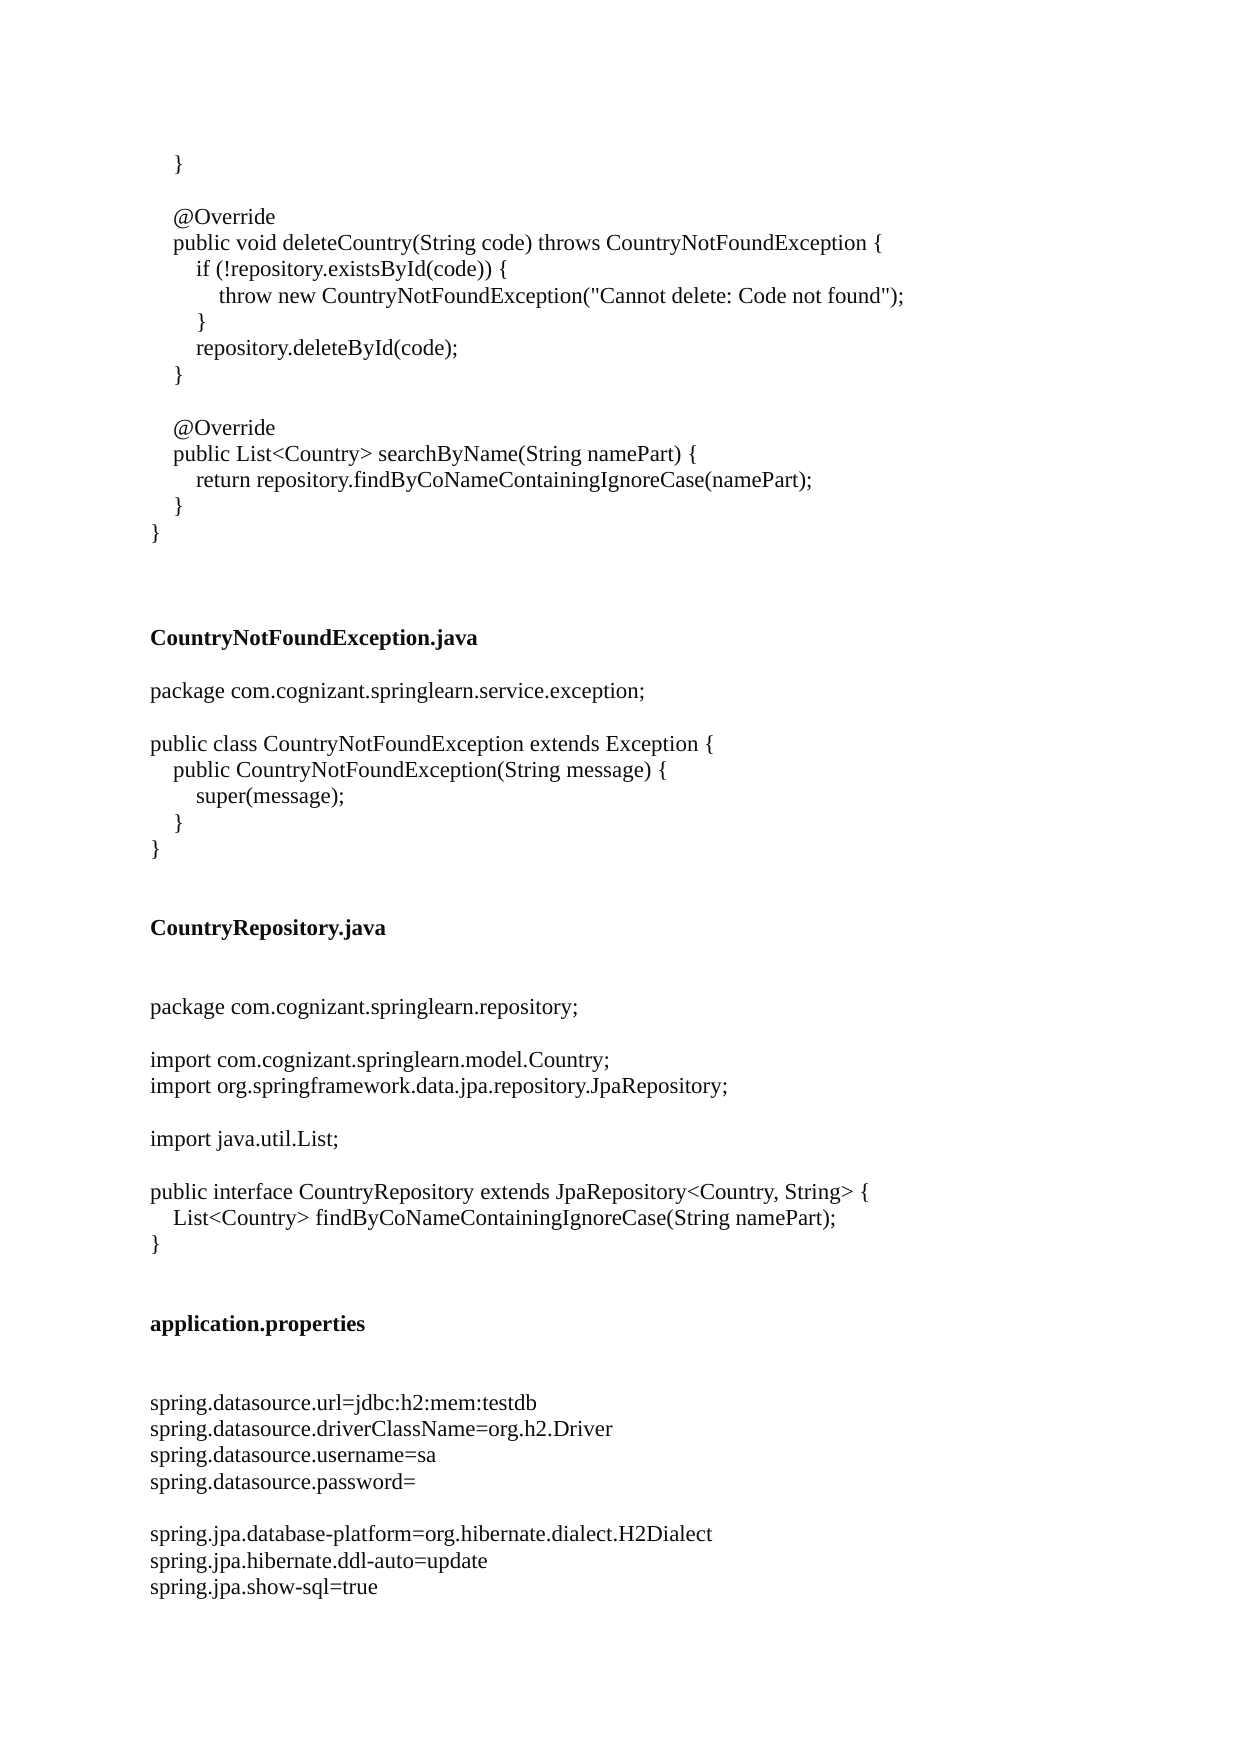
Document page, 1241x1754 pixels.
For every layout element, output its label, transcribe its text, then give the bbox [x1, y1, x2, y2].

text package com.cognizant.springlearn.repository; [150, 993, 1090, 1020]
text CountryRepository.java [150, 888, 1090, 941]
text import java.util.List; [150, 1125, 1090, 1151]
text CountryNotFoundException.java [150, 624, 1090, 651]
text @Override [150, 203, 1090, 229]
text } [150, 519, 1090, 545]
text } [150, 835, 1090, 862]
text public CountryNotFoundException(String message) { [150, 756, 1090, 782]
text public void deleteCountry(String code) throws CountryNotFoundException { [150, 229, 1090, 255]
text throw new CountryNotFoundException("Cannot delete: Code not found"); [150, 282, 1090, 308]
text public interface CountryRepository extends JpaRepository<Country, String> { [150, 1178, 1090, 1204]
text super(message); [150, 782, 1090, 809]
text spring.jpa.show-sql=true [150, 1573, 1090, 1599]
text public List<Country> searchByName(String namePart) { [150, 440, 1090, 466]
text application.properties [150, 1309, 1090, 1336]
text spring.datasource.url=jdbc:h2:mem:testdb [150, 1389, 1090, 1415]
text spring.jpa.database-platform=org.hibernate.dialect.H2Dialect [150, 1520, 1090, 1547]
text public class CountryNotFoundException extends Exception { [150, 730, 1090, 756]
text } [150, 1231, 1090, 1257]
text spring.datasource.password= [150, 1468, 1090, 1494]
text if (!repository.existsById(code)) { [150, 255, 1090, 282]
text } [150, 150, 1090, 176]
text List<Country> findByCoNameContainingIgnoreCase(String namePart); [150, 1204, 1090, 1231]
text spring.datasource.username=sa [150, 1441, 1090, 1468]
text } [150, 308, 1090, 334]
text spring.jpa.hibernate.ddl-auto=update [150, 1547, 1090, 1573]
text } [150, 493, 1090, 519]
text spring.datasource.driverClassName=org.h2.Driver [150, 1415, 1090, 1441]
text @Override [150, 413, 1090, 440]
text repository.deleteById(code); [150, 334, 1090, 361]
text } [150, 809, 1090, 835]
text return repository.findByCoNameContainingIgnoreCase(namePart); [150, 466, 1090, 493]
text } [150, 361, 1090, 387]
text import com.cognizant.springlearn.model.Country; [150, 1046, 1090, 1072]
text import org.springframework.data.jpa.repository.JpaRepository; [150, 1072, 1090, 1099]
text package com.cognizant.springlearn.service.exception; [150, 677, 1090, 703]
